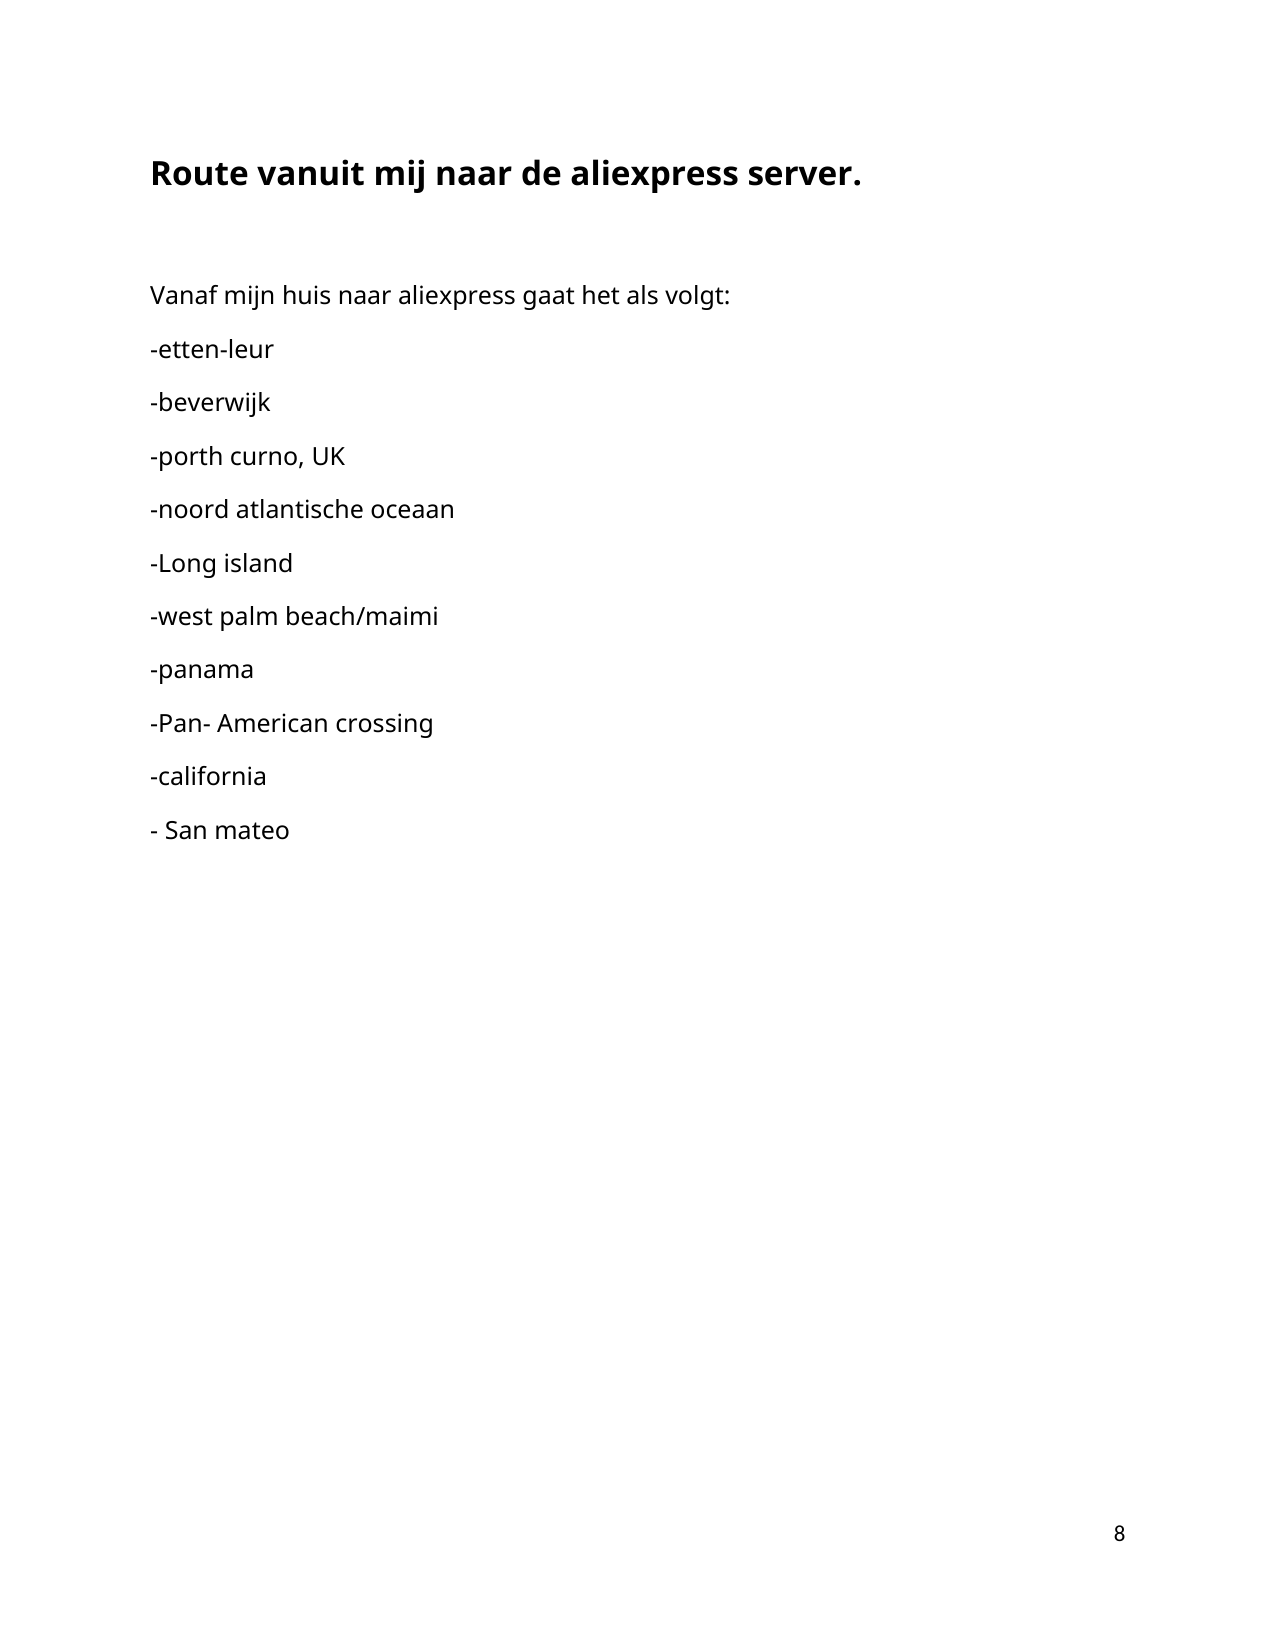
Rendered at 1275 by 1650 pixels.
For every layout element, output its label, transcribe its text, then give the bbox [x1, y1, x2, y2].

text -panama [150, 652, 1125, 686]
text -porth curno, UK [150, 438, 1125, 472]
text -Long island [150, 545, 1125, 579]
text Vanaf mijn huis naar aliexpress gaat het als volgt: [150, 278, 1125, 312]
text -west palm beach/maimi [150, 599, 1125, 633]
text -beverwijk [150, 385, 1125, 419]
text -noord atlantische oceaan [150, 492, 1125, 526]
subtitle Route vanuit mij naar de aliexpress server. [150, 150, 1125, 195]
text -Pan- American crossing [150, 706, 1125, 739]
text - San mateo [150, 812, 1125, 846]
text -etten-leur [150, 331, 1125, 366]
text -california [150, 759, 1125, 793]
